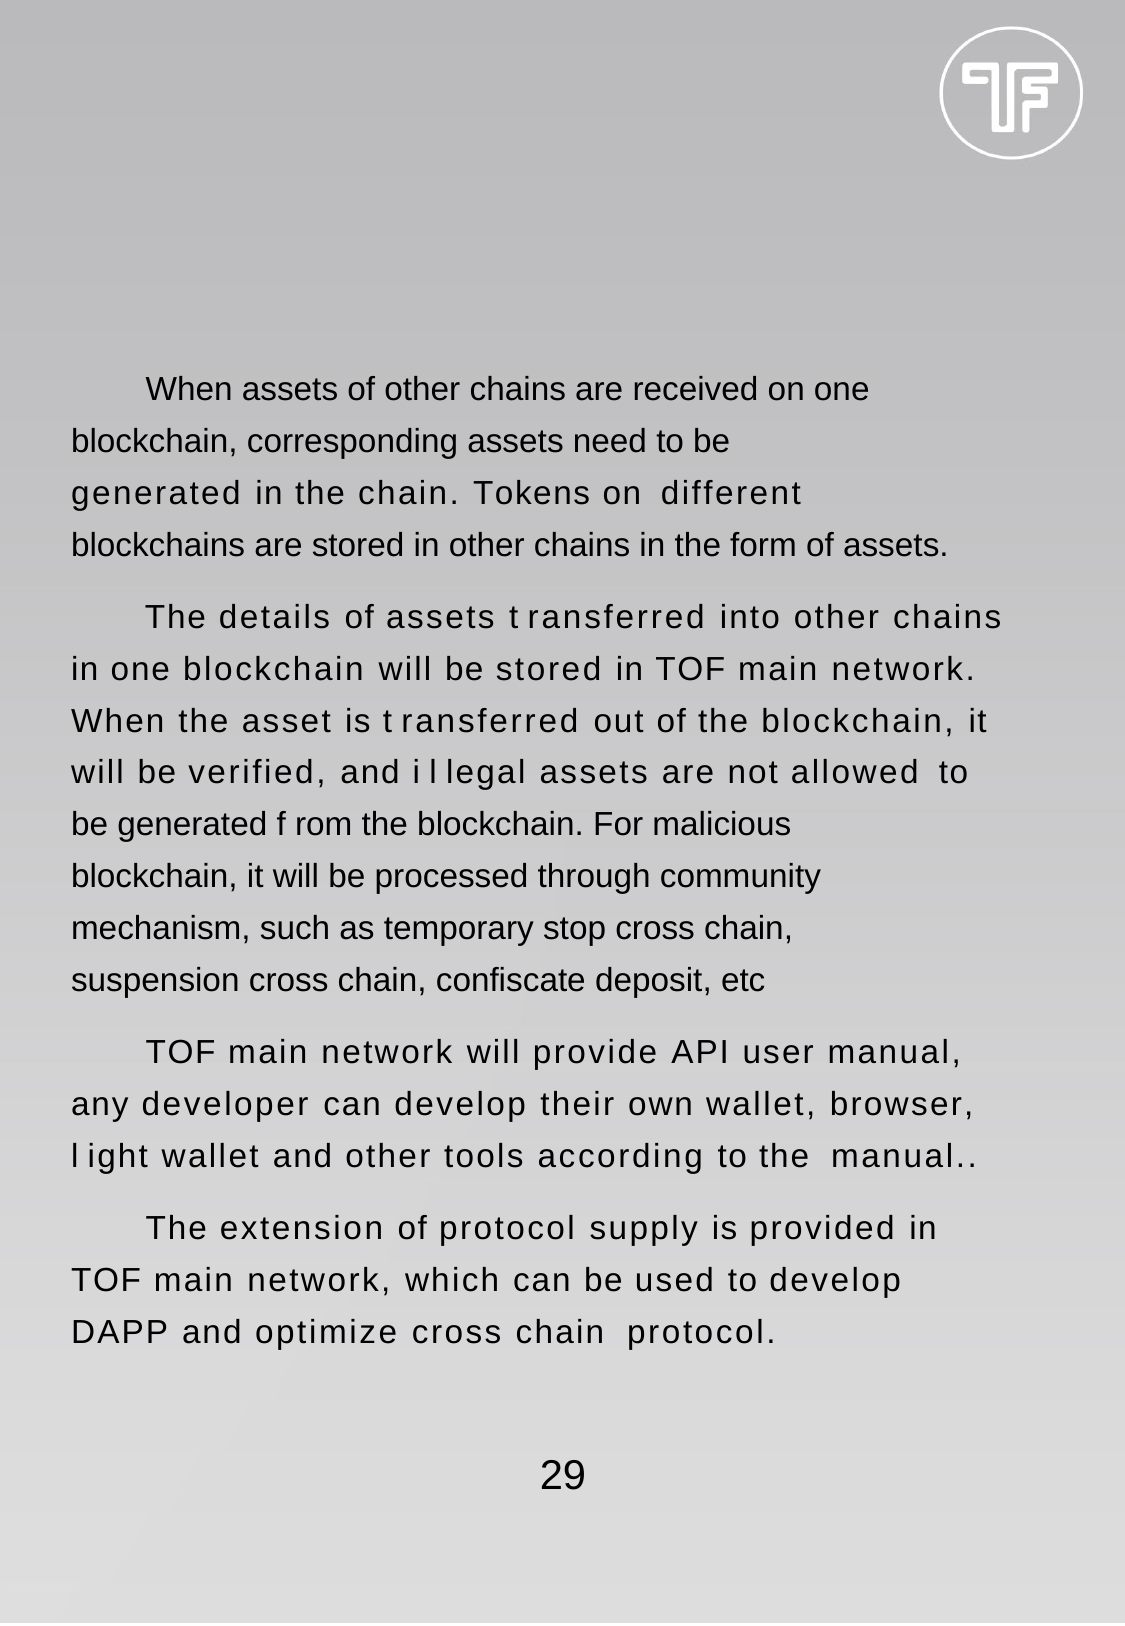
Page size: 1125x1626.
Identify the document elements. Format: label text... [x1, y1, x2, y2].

text generated in the chain. Tokens on different [71, 473, 1100, 511]
text be generated f rom the blockchain. For malicious [71, 804, 1100, 843]
picture [0, 0, 1125, 1623]
text suspension cross chain, confiscate deposit, etc [71, 960, 1100, 999]
text When assets of other chains are received on one blockchain, corresponding assets need to be [71, 369, 1030, 459]
text The extension of protocol supply is provided in TOF main network, which can be used to develop DAPP and optimize cross chain protocol. [71, 1208, 977, 1351]
text The details of assets t ransferred into other chains in one blockchain will be stored in TOF main network. When the asset is t ransferred out of the blockchain, it will be verified, and i l legal assets are not allowed to [71, 597, 1030, 791]
text blockchain, it will be processed through community mechanism, such as temporary stop cross chain, [71, 857, 933, 947]
subtitle 29 [86, 1451, 1039, 1498]
text TOF main network will provide API user manual, any developer can develop their own wallet, browser, l ight wallet and other tools according to the manual.. [71, 1032, 984, 1174]
text blockchains are stored in other chains in the form of assets. [71, 525, 1001, 563]
